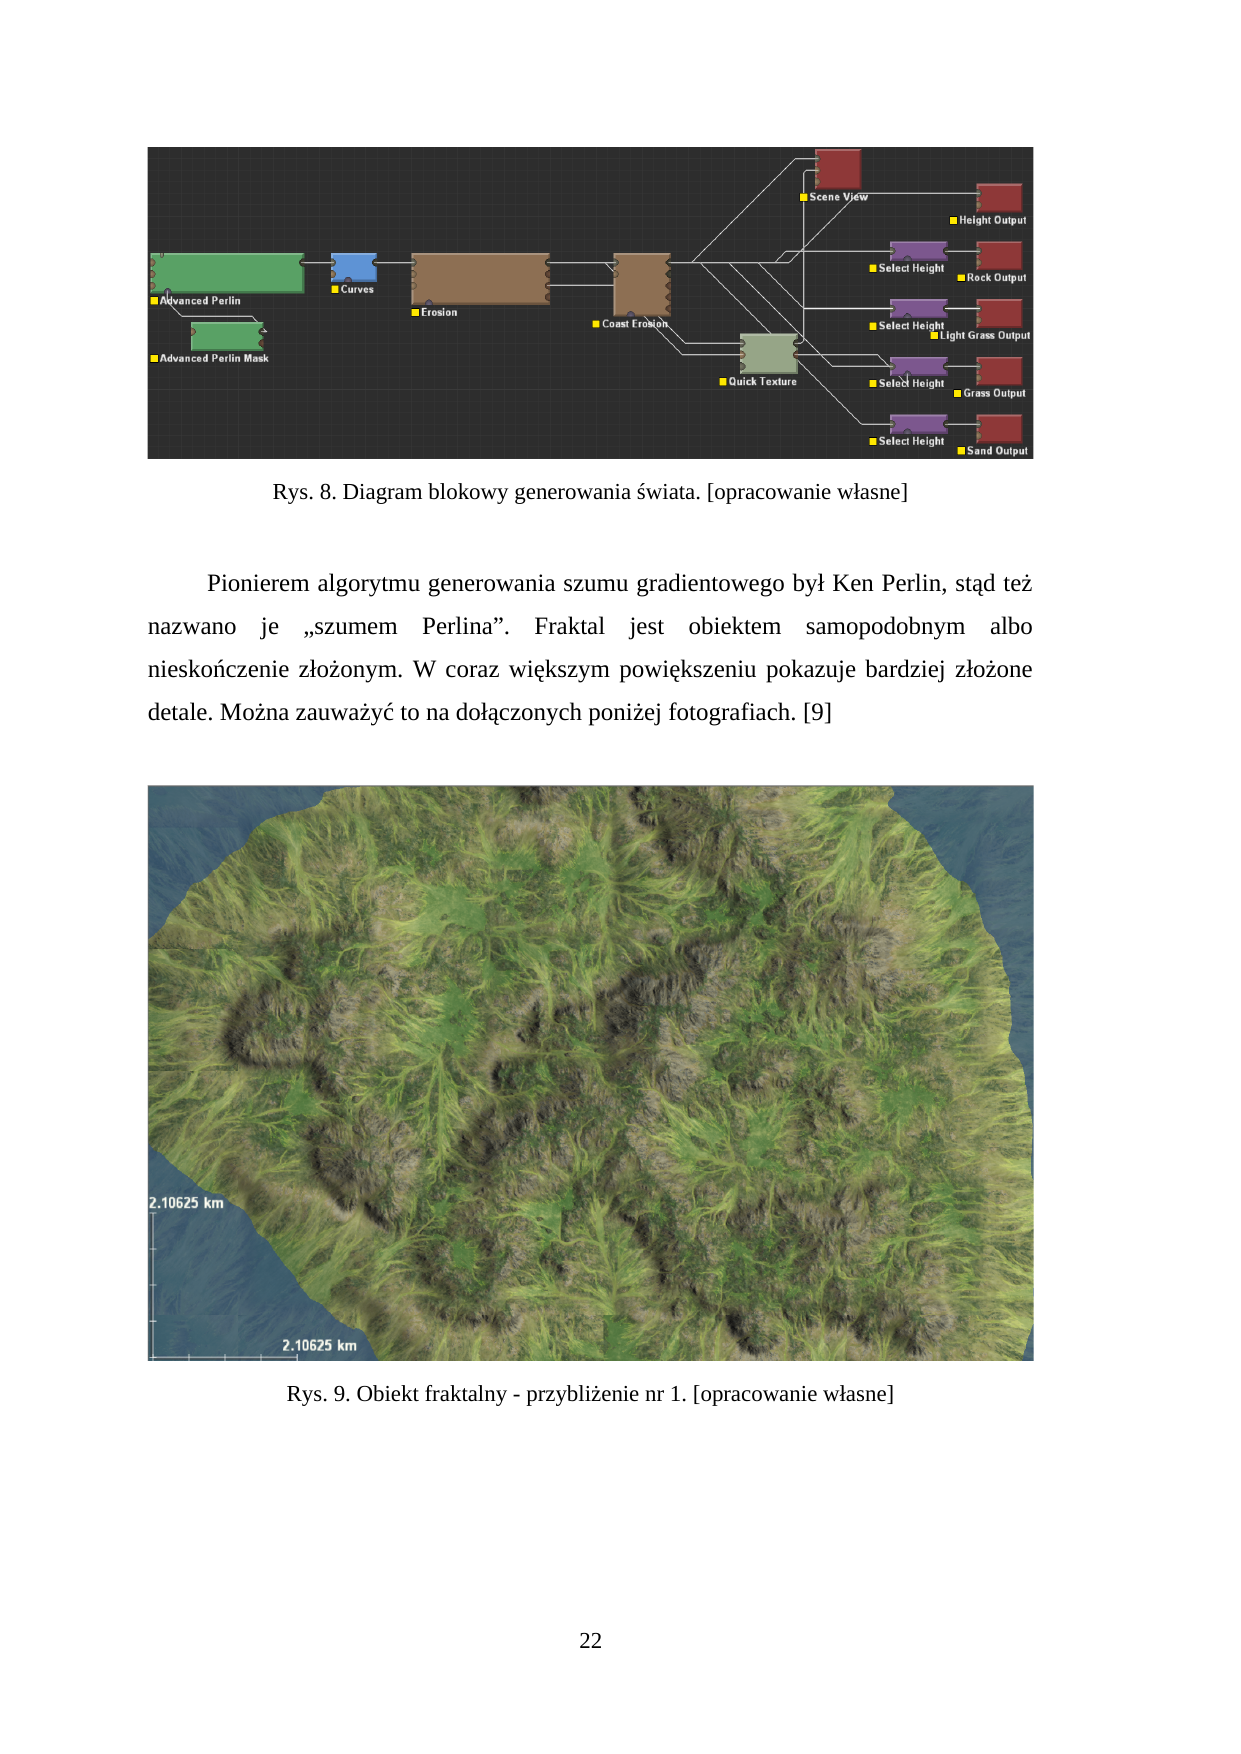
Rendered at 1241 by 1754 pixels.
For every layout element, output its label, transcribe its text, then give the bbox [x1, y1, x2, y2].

picture [147, 147, 1034, 459]
text Rys. 8. Diagram blokowy generowania świata. [opracowanie własne] [148, 478, 1033, 504]
text Pionierem algorytmu generowania szumu gradientowego był Ken Perlin, stąd też nazwano je „szumem Perlina”. Fraktal jest obiektem samopodobnym albo nieskończenie złożonym. W coraz większym powiększeniu pokazuje bardziej złożone detale. Można zauważyć to na dołączonych poniżej fotografiach. [9] [148, 568, 1033, 726]
picture [147, 785, 1034, 1361]
